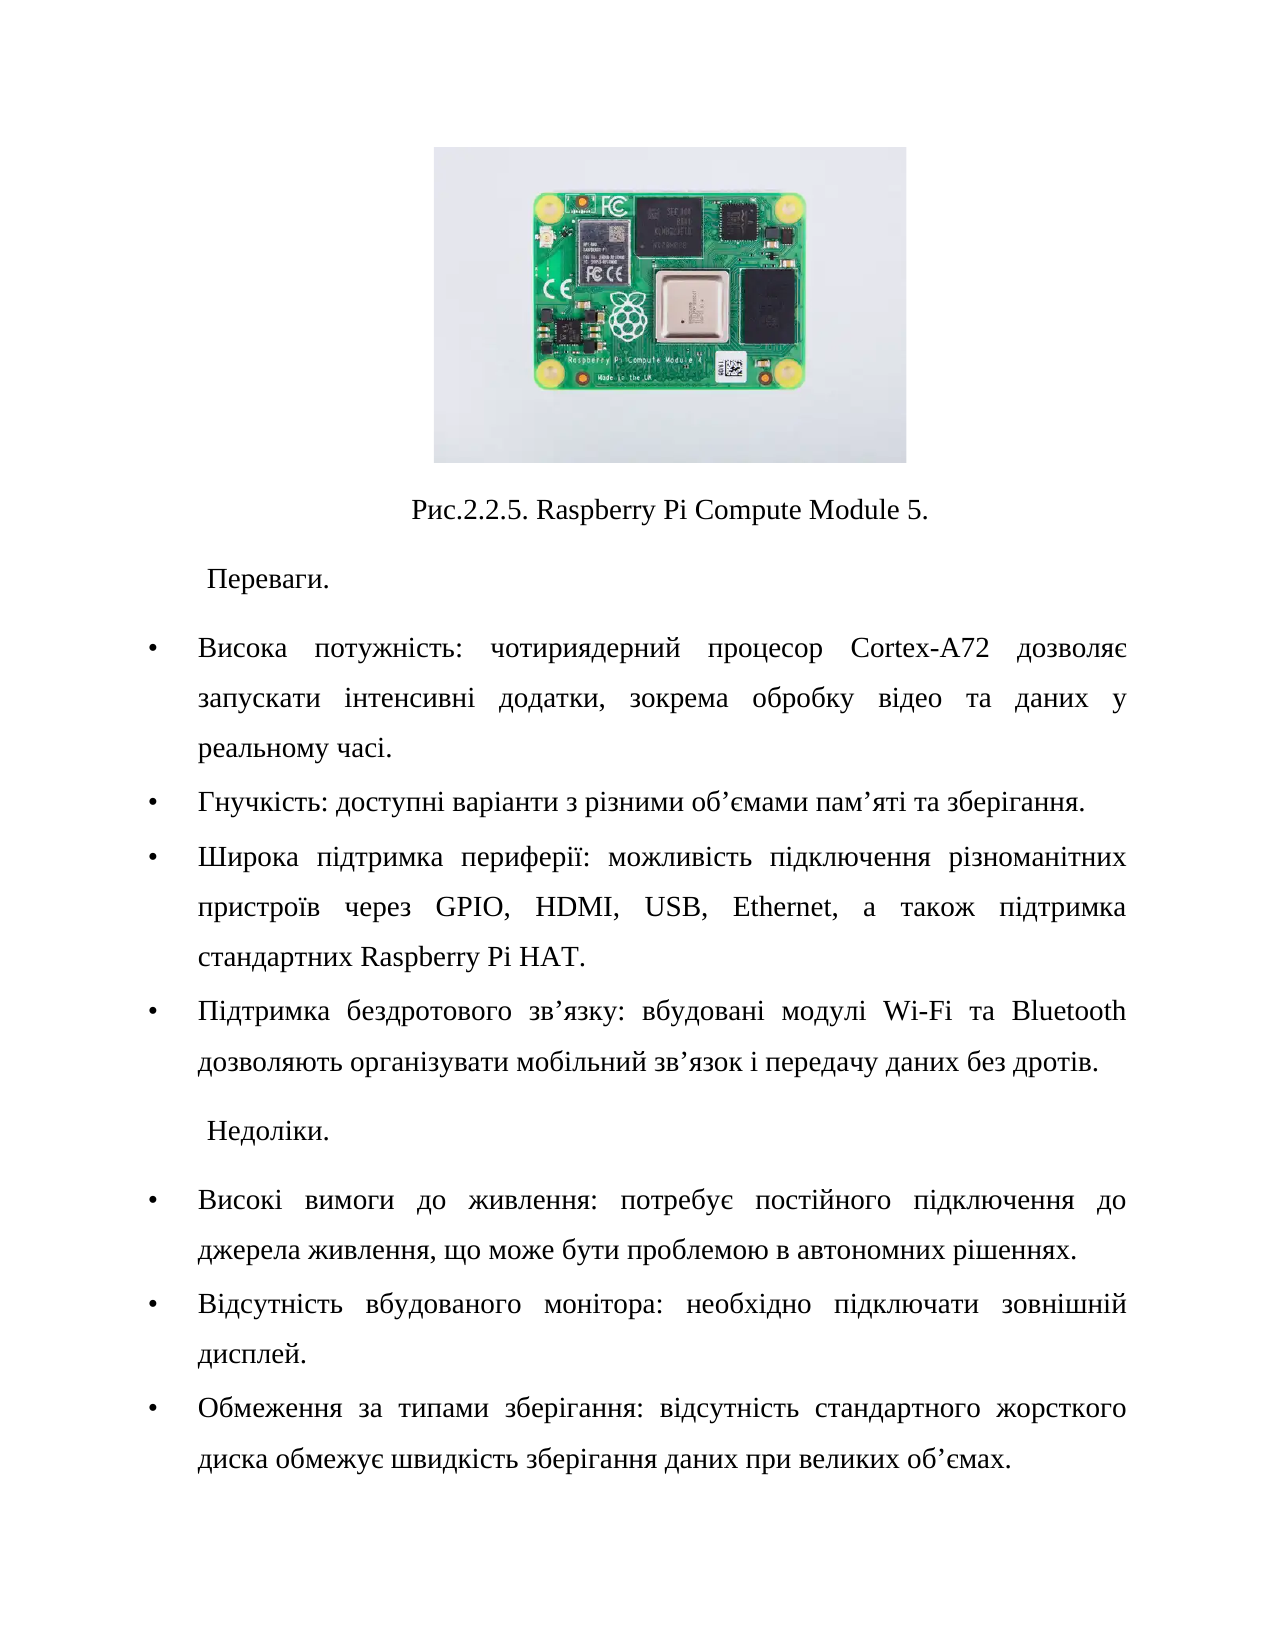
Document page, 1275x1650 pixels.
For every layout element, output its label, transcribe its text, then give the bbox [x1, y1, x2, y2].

picture [433, 147, 907, 463]
text Рис.2.2.5. Raspberry Pi Compute Module 5. [148, 492, 1127, 525]
text Недоліки. [148, 1113, 1127, 1146]
list Високі вимоги до живлення: потребує постійного підключення до джерела живлення, що може бути проблемою в автономних рішеннях. [148, 1182, 1127, 1266]
list Підтримка бездротового зв’язку: вбудовані модулі Wi-Fi та Bluetooth дозволяють організувати мобільний зв’язок і передачу даних без дротів. [148, 993, 1127, 1077]
text Переваги. [148, 561, 1127, 594]
list Обмеження за типами зберігання: відсутність стандартного жорсткого диска обмежує швидкість зберігання даних при великих об’ємах. [148, 1391, 1127, 1474]
list Широка підтримка периферії: можливість підключення різноманітних пристроїв через GPIO, HDMI, USB, Ethernet, а також підтримка стандартних Raspberry Pi HAT. [148, 839, 1127, 973]
list Гнучкість: доступні варіанти з різними об’ємами пам’яті та зберігання. [148, 784, 1127, 818]
list Висока потужність: чотириядерний процесор Cortex-A72 дозволяє запускати інтенсивні додатки, зокрема обробку відео та даних у реальному часі. [148, 630, 1127, 764]
list Відсутність вбудованого монітора: необхідно підключати зовнішній дисплей. [148, 1286, 1127, 1370]
